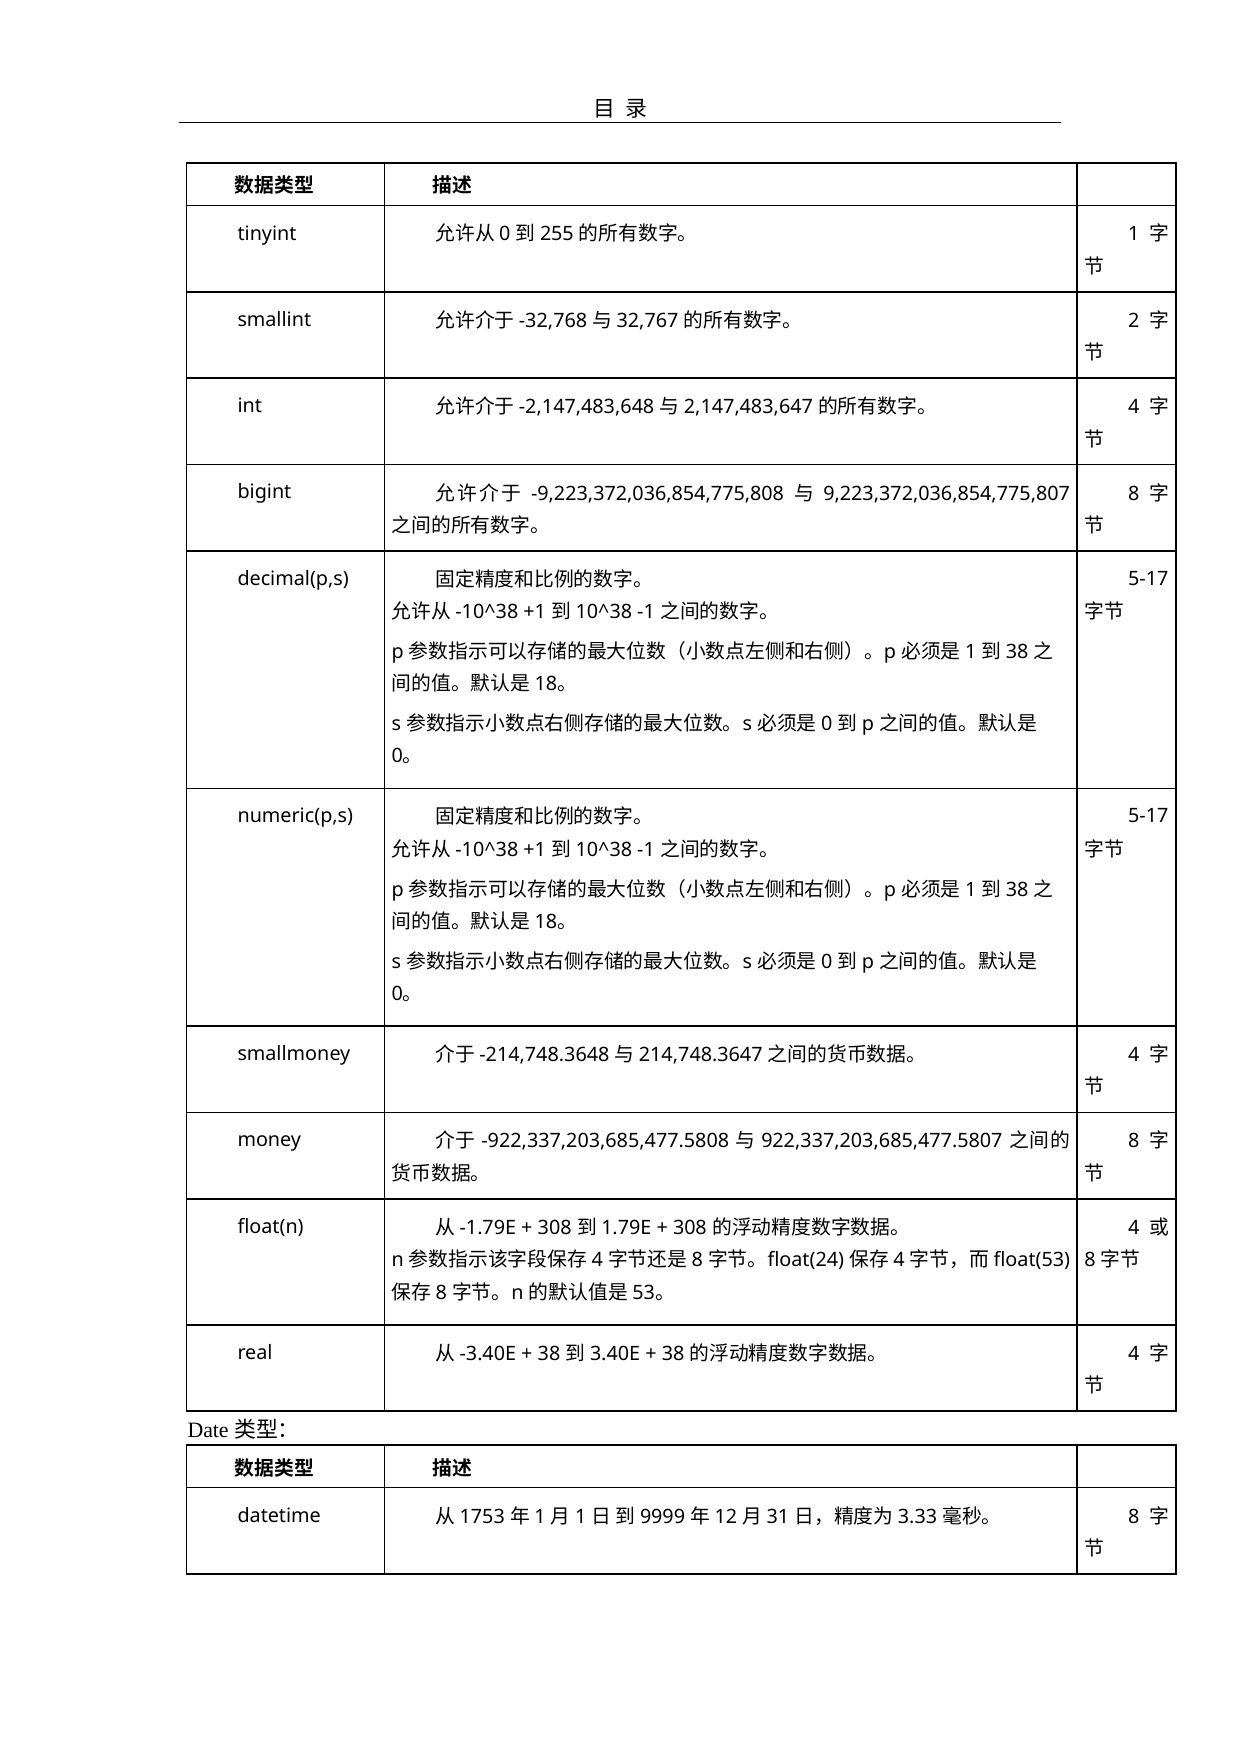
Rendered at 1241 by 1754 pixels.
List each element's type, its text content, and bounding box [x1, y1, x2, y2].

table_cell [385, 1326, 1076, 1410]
text Date 类型： [187, 1412, 1053, 1444]
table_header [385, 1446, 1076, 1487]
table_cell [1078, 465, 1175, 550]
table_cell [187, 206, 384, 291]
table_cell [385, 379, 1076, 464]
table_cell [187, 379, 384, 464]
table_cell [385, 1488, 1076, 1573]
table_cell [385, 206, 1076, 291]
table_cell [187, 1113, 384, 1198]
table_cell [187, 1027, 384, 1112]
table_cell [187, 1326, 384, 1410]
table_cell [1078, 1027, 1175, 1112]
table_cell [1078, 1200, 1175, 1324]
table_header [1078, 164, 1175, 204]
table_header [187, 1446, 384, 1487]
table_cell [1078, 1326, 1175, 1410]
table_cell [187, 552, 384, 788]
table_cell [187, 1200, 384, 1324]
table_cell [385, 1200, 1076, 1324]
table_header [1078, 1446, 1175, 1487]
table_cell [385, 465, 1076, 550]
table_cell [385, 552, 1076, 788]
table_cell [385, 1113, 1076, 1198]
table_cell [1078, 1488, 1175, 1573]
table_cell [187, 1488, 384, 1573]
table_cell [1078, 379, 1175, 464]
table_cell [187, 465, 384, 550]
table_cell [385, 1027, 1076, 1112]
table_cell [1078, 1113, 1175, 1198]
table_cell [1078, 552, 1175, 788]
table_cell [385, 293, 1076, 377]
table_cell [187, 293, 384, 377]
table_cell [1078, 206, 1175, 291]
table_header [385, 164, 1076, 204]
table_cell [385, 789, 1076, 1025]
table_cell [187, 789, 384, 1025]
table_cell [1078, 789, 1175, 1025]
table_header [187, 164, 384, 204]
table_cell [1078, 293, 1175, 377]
